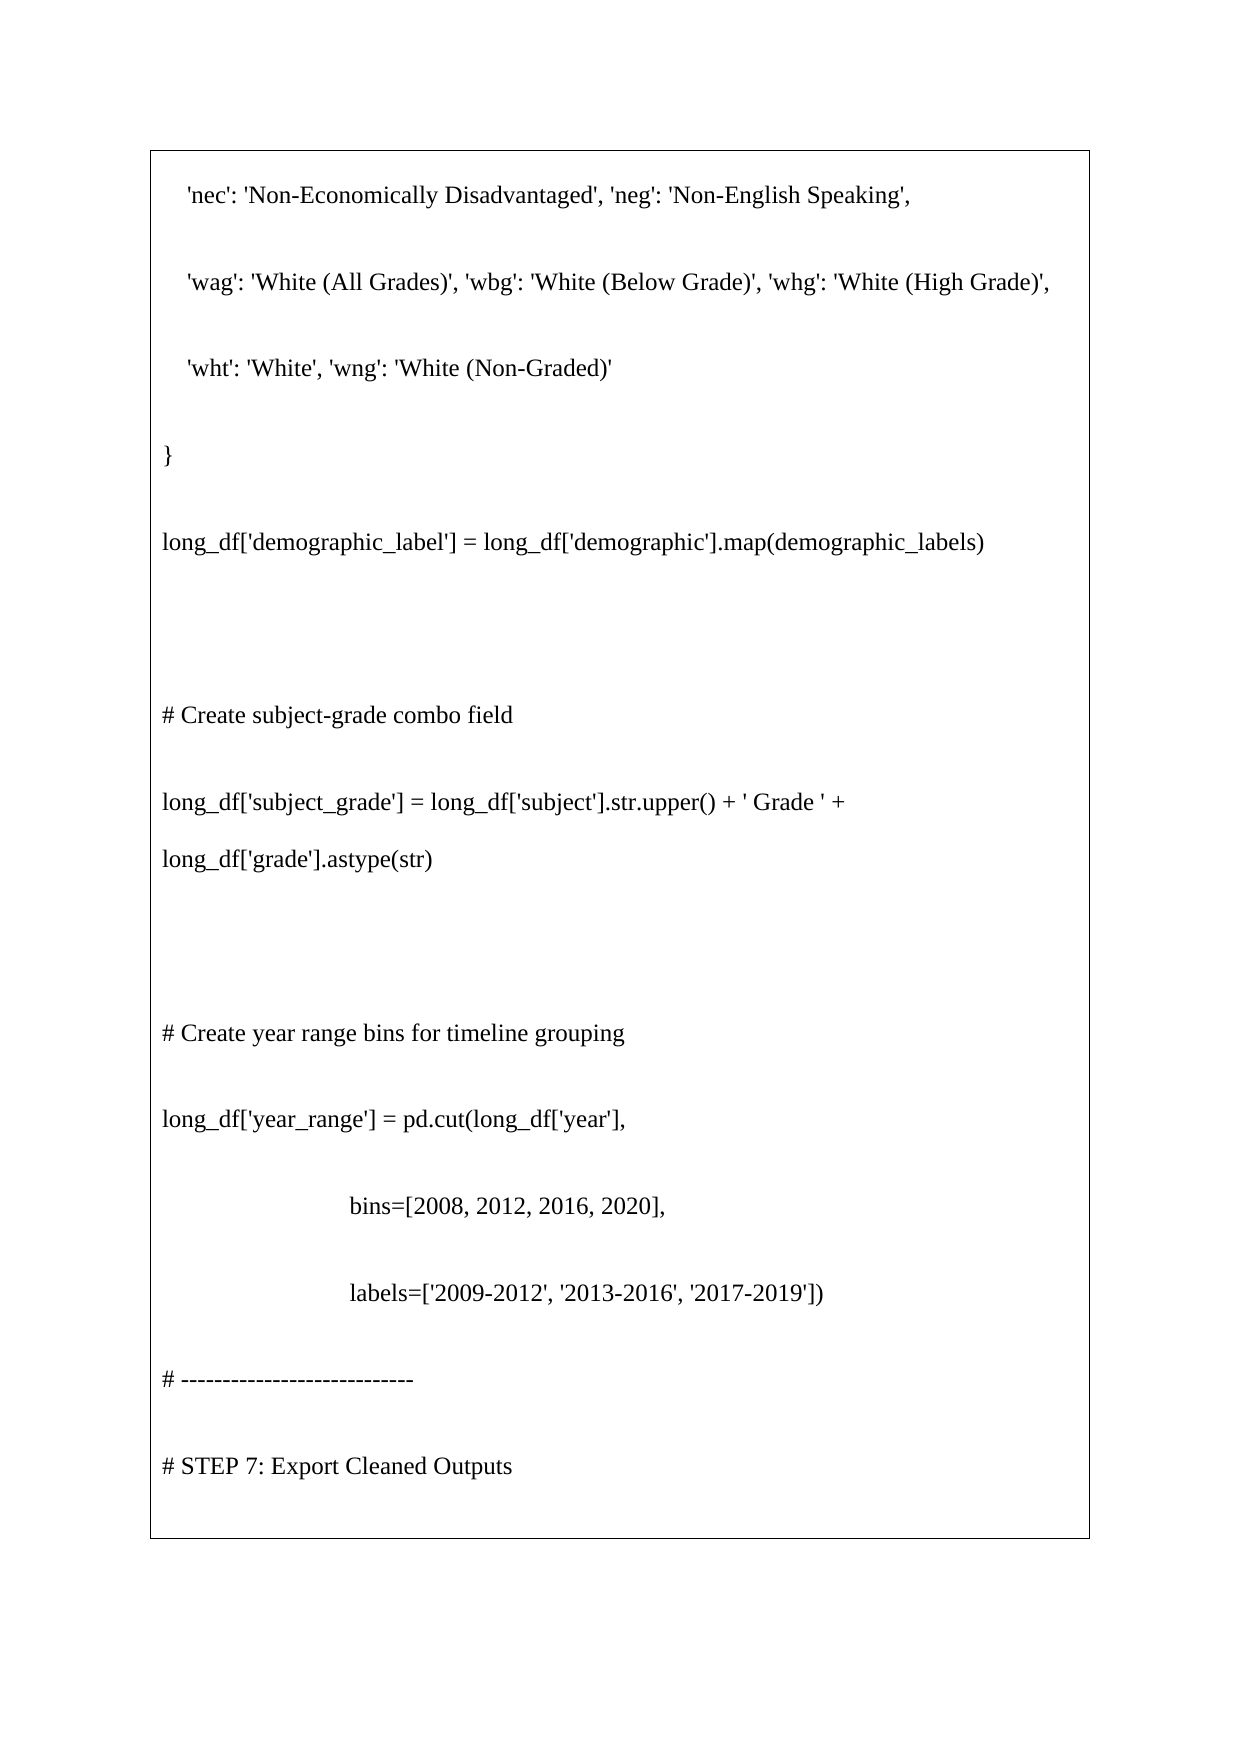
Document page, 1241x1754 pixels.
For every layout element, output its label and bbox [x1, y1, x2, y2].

table_header [151, 151, 1089, 1538]
